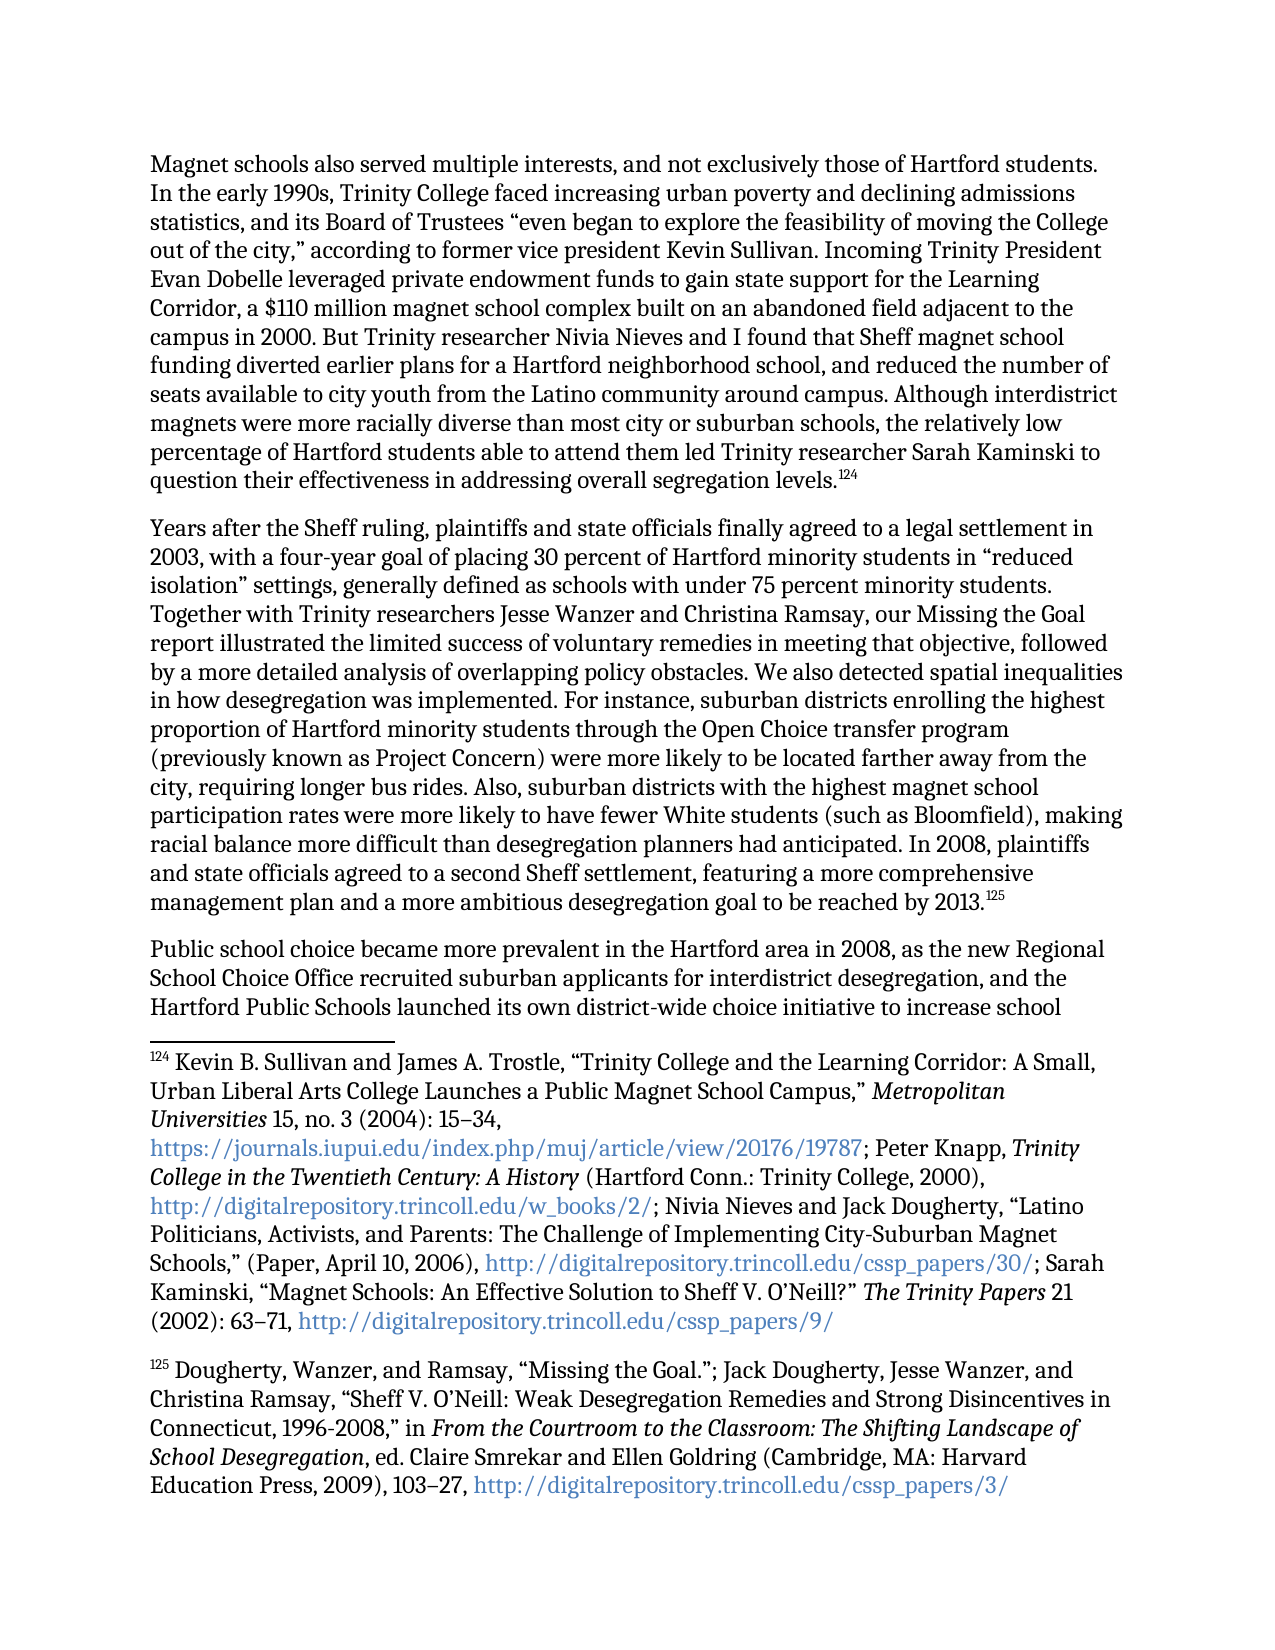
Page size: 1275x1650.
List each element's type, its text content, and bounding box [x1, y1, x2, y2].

text Magnet schools also served multiple interests, and not exclusively those of Hartford students. In the early 1990s, Trinity College faced increasing urban poverty and declining admissions statistics, and its Board of Trustees “even began to explore the feasibility of moving the College out of the city,” according to former vice president Kevin Sullivan. Incoming Trinity President Evan Dobelle leveraged private endowment funds to gain state support for the Learning Corridor, a $110 million magnet school complex built on an abandoned field adjacent to the campus in 2000. But Trinity researcher Nivia Nieves and I found that Sheff magnet school funding diverted earlier plans for a Hartford neighborhood school, and reduced the number of seats available to city youth from the Latino community around campus. Although interdistrict magnets were more racially diverse than most city or suburban schools, the relatively low percentage of Hartford students able to attend them led Trinity researcher Sarah Kaminski to question their effectiveness in addressing overall segregation levels. [150, 150, 1125, 495]
text Years after the Sheff ruling, plaintiffs and state officials finally agreed to a legal settlement in 2003, with a four-year goal of placing 30 percent of Hartford minority students in “reduced isolation” settings, generally defined as schools with under 75 percent minority students. Together with Trinity researchers Jesse Wanzer and Christina Ramsay, our Missing the Goal report illustrated the limited success of voluntary remedies in meeting that objective, followed by a more detailed analysis of overlapping policy obstacles. We also detected spatial inequalities in how desegregation was implemented. For instance, suburban districts enrolling the highest proportion of Hartford minority students through the Open Choice transfer program (previously known as Project Concern) were more likely to be located farther away from the city, requiring longer bus rides. Also, suburban districts with the highest magnet school participation rates were more likely to have fewer White students (such as Bloomfield), making racial balance more difficult than desegregation planners had anticipated. In 2008, plaintiffs and state officials agreed to a second Sheff settlement, featuring a more comprehensive management plan and a more ambitious desegregation goal to be reached by 2013. [150, 514, 1125, 916]
